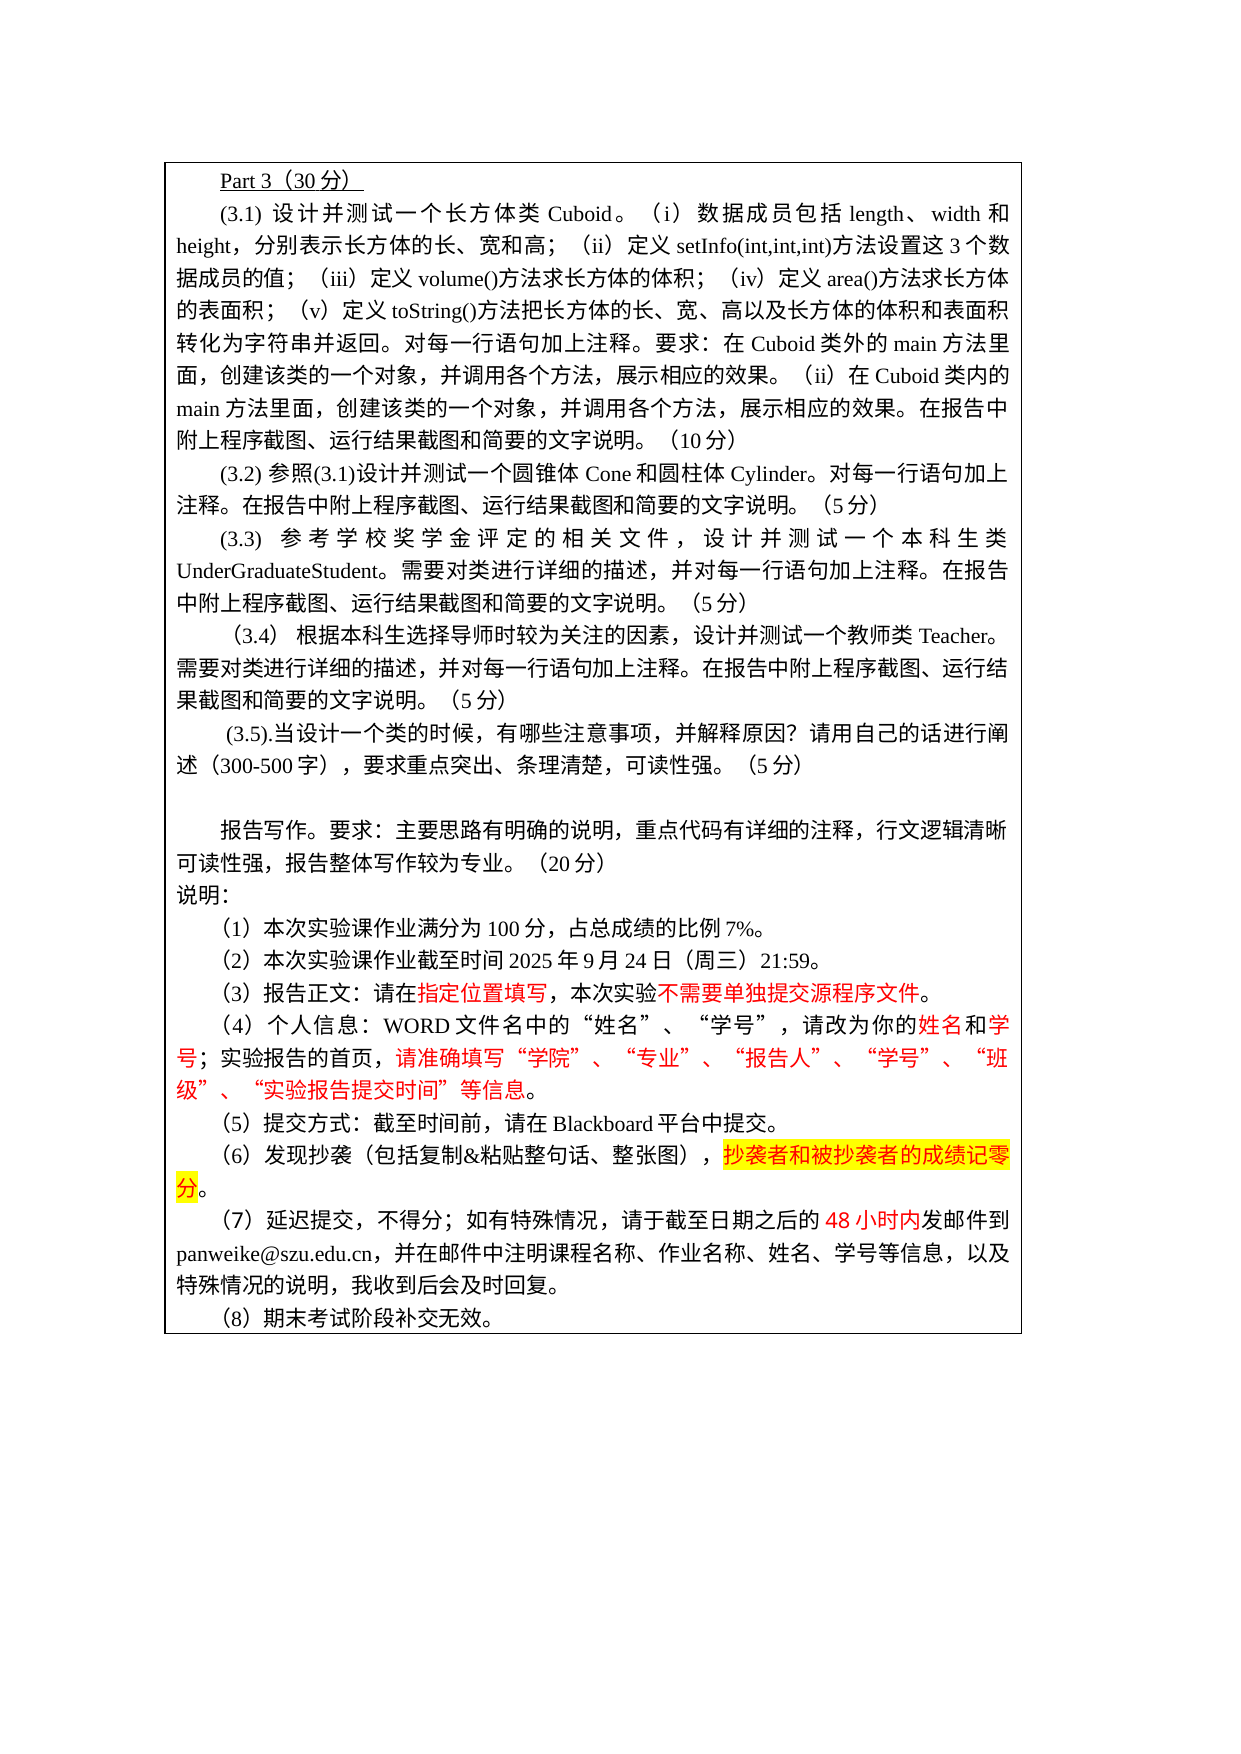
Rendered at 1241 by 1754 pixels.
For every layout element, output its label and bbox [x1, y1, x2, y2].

table_header [166, 163, 1021, 1333]
